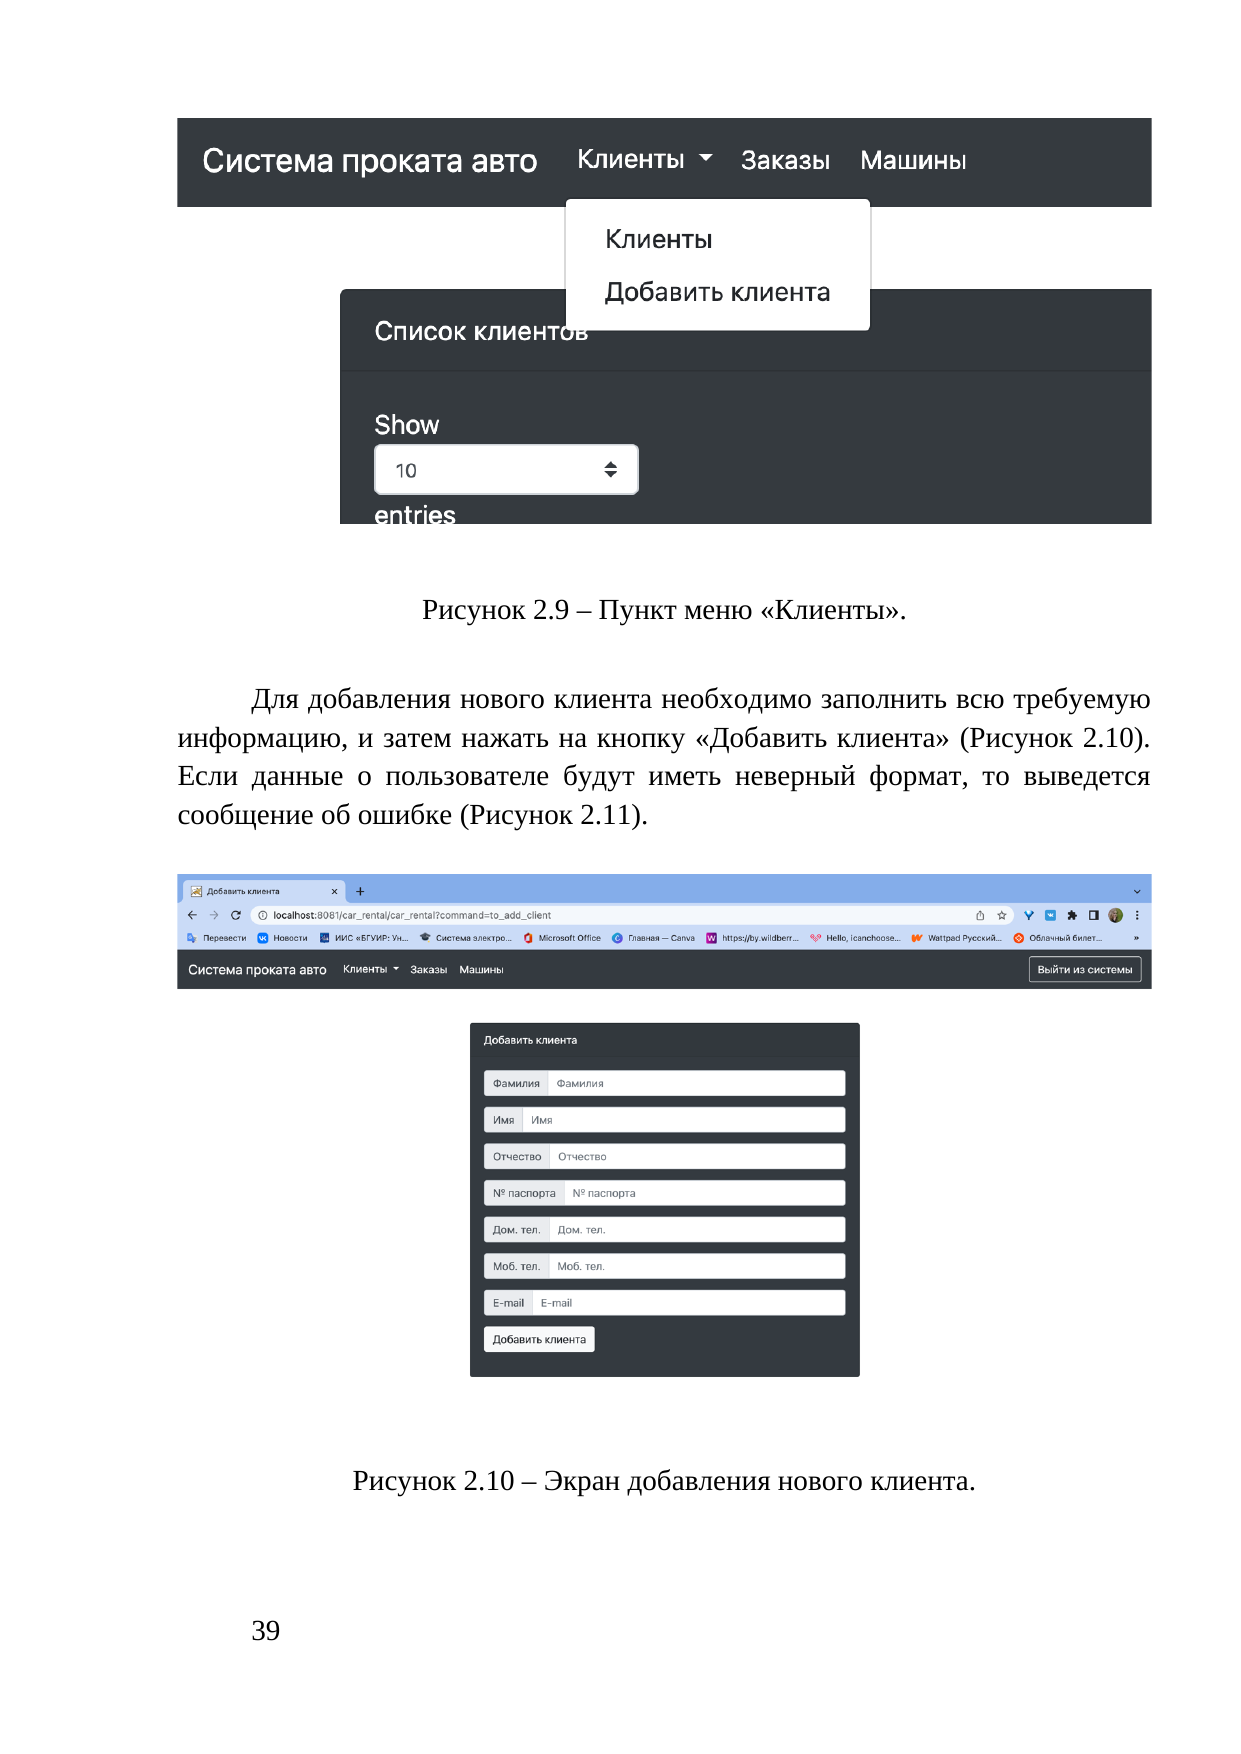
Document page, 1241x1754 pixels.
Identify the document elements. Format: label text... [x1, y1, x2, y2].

text Рисунок 2.10 – Экран добавления нового клиента. [177, 1463, 1152, 1497]
picture [177, 118, 1152, 524]
text Рисунок 2.9 – Пункт меню «Клиенты». [177, 592, 1152, 625]
picture [177, 874, 1152, 1395]
text Для добавления нового клиента необходимо заполнить всю требуемую информацию, и затем нажать на кнопку «Добавить клиента» (Рисунок 2.10). Если данные о пользователе будут иметь неверный формат, то выведется сообщение об ошибке (Рисунок 2.11). [177, 681, 1152, 831]
